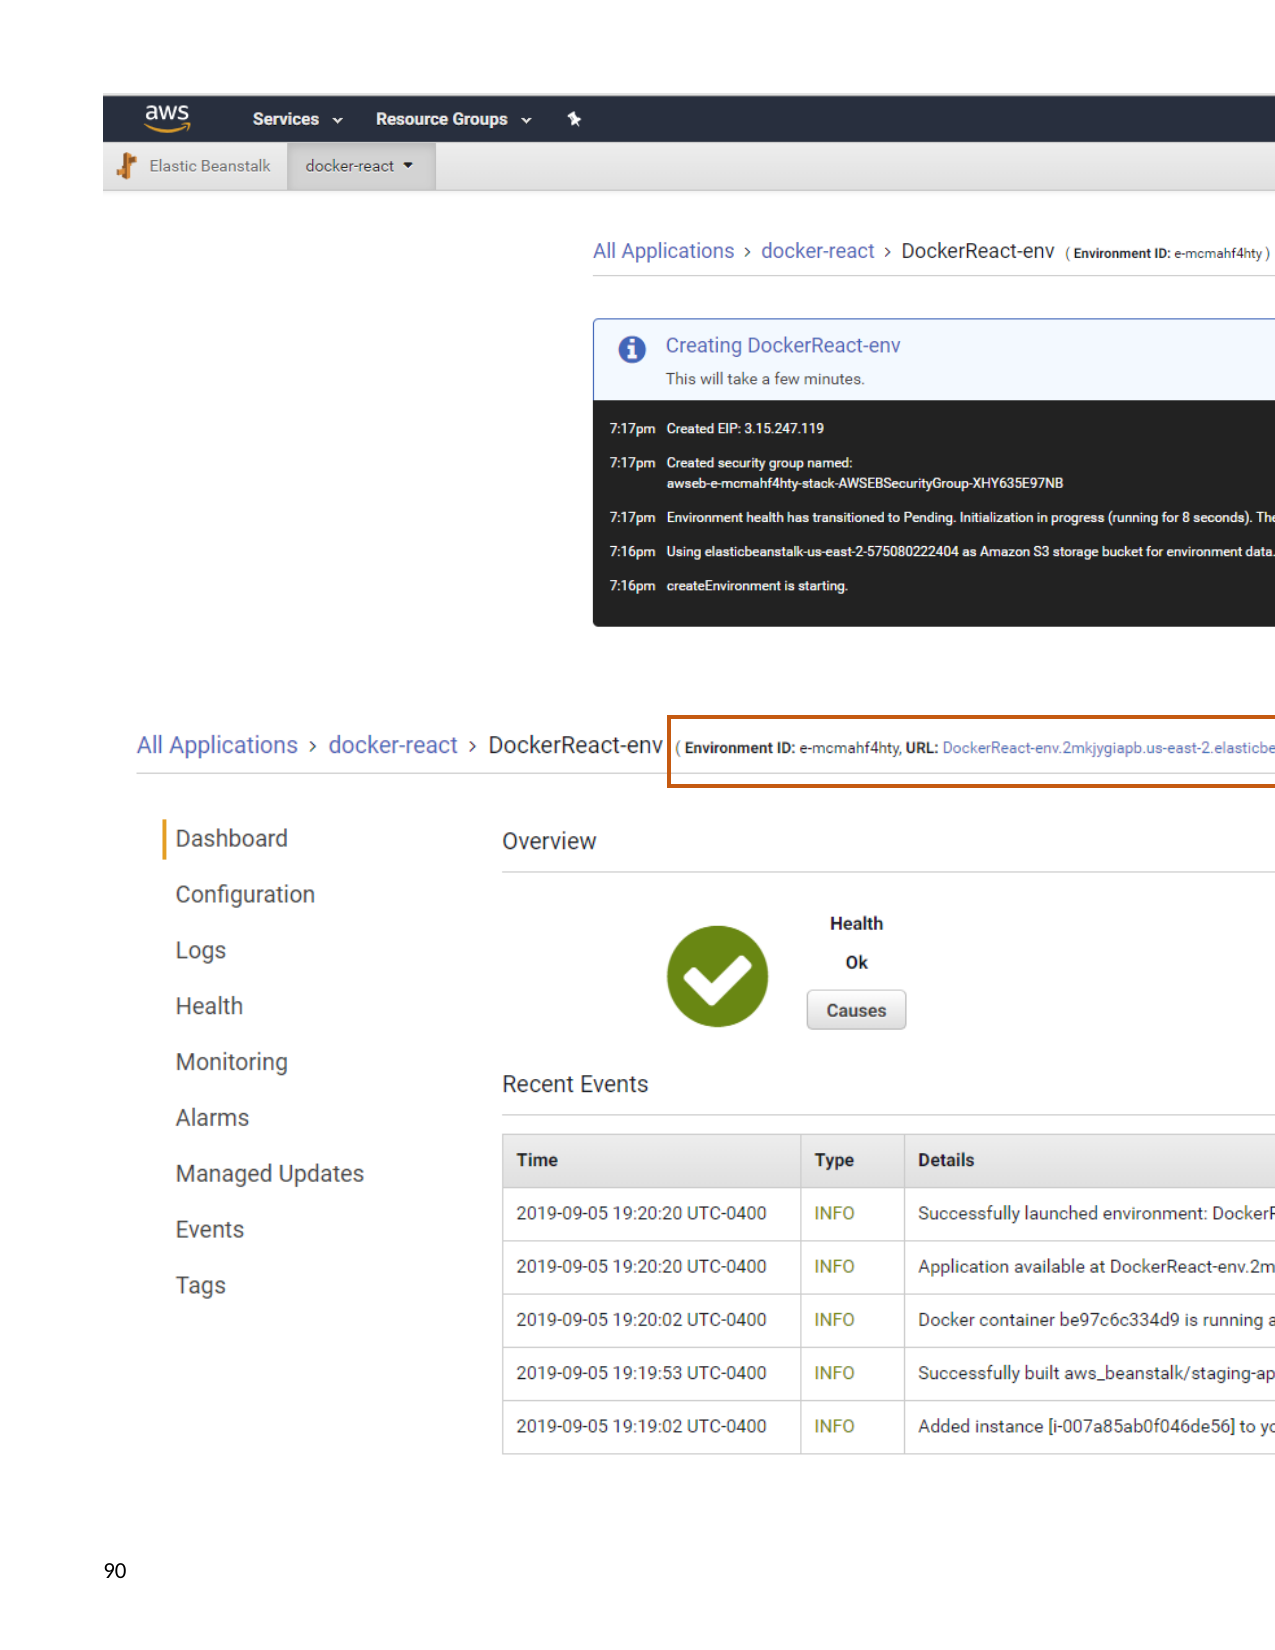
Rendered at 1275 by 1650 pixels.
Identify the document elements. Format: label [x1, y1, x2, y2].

picture [103, 93, 1275, 686]
picture [103, 713, 1275, 1517]
picture [671, 719, 1275, 784]
